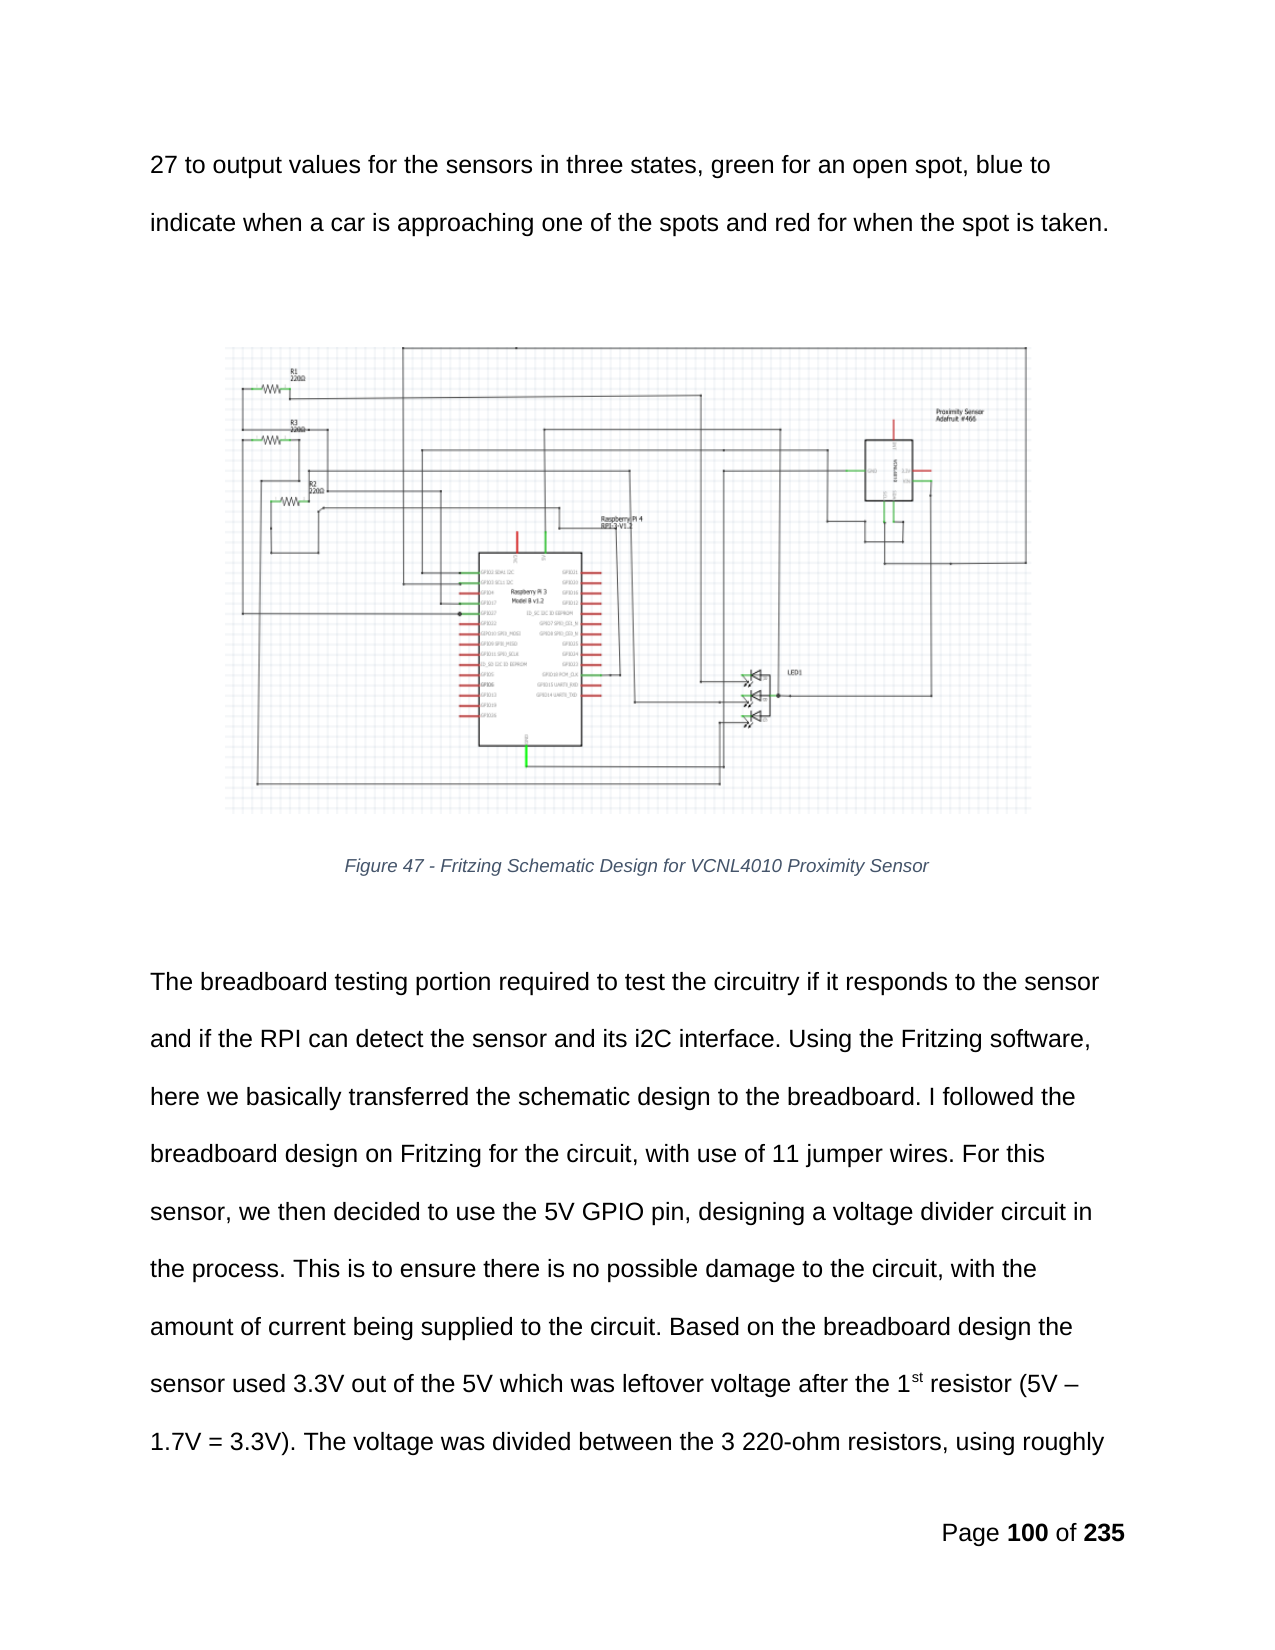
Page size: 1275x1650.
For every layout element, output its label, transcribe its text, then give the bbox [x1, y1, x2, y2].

text Figure 47 - Fritzing Schematic Design for VCNL4010 Proximity Sensor [150, 854, 1125, 876]
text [150, 967, 1125, 1456]
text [150, 150, 1125, 236]
picture [225, 347, 1032, 814]
